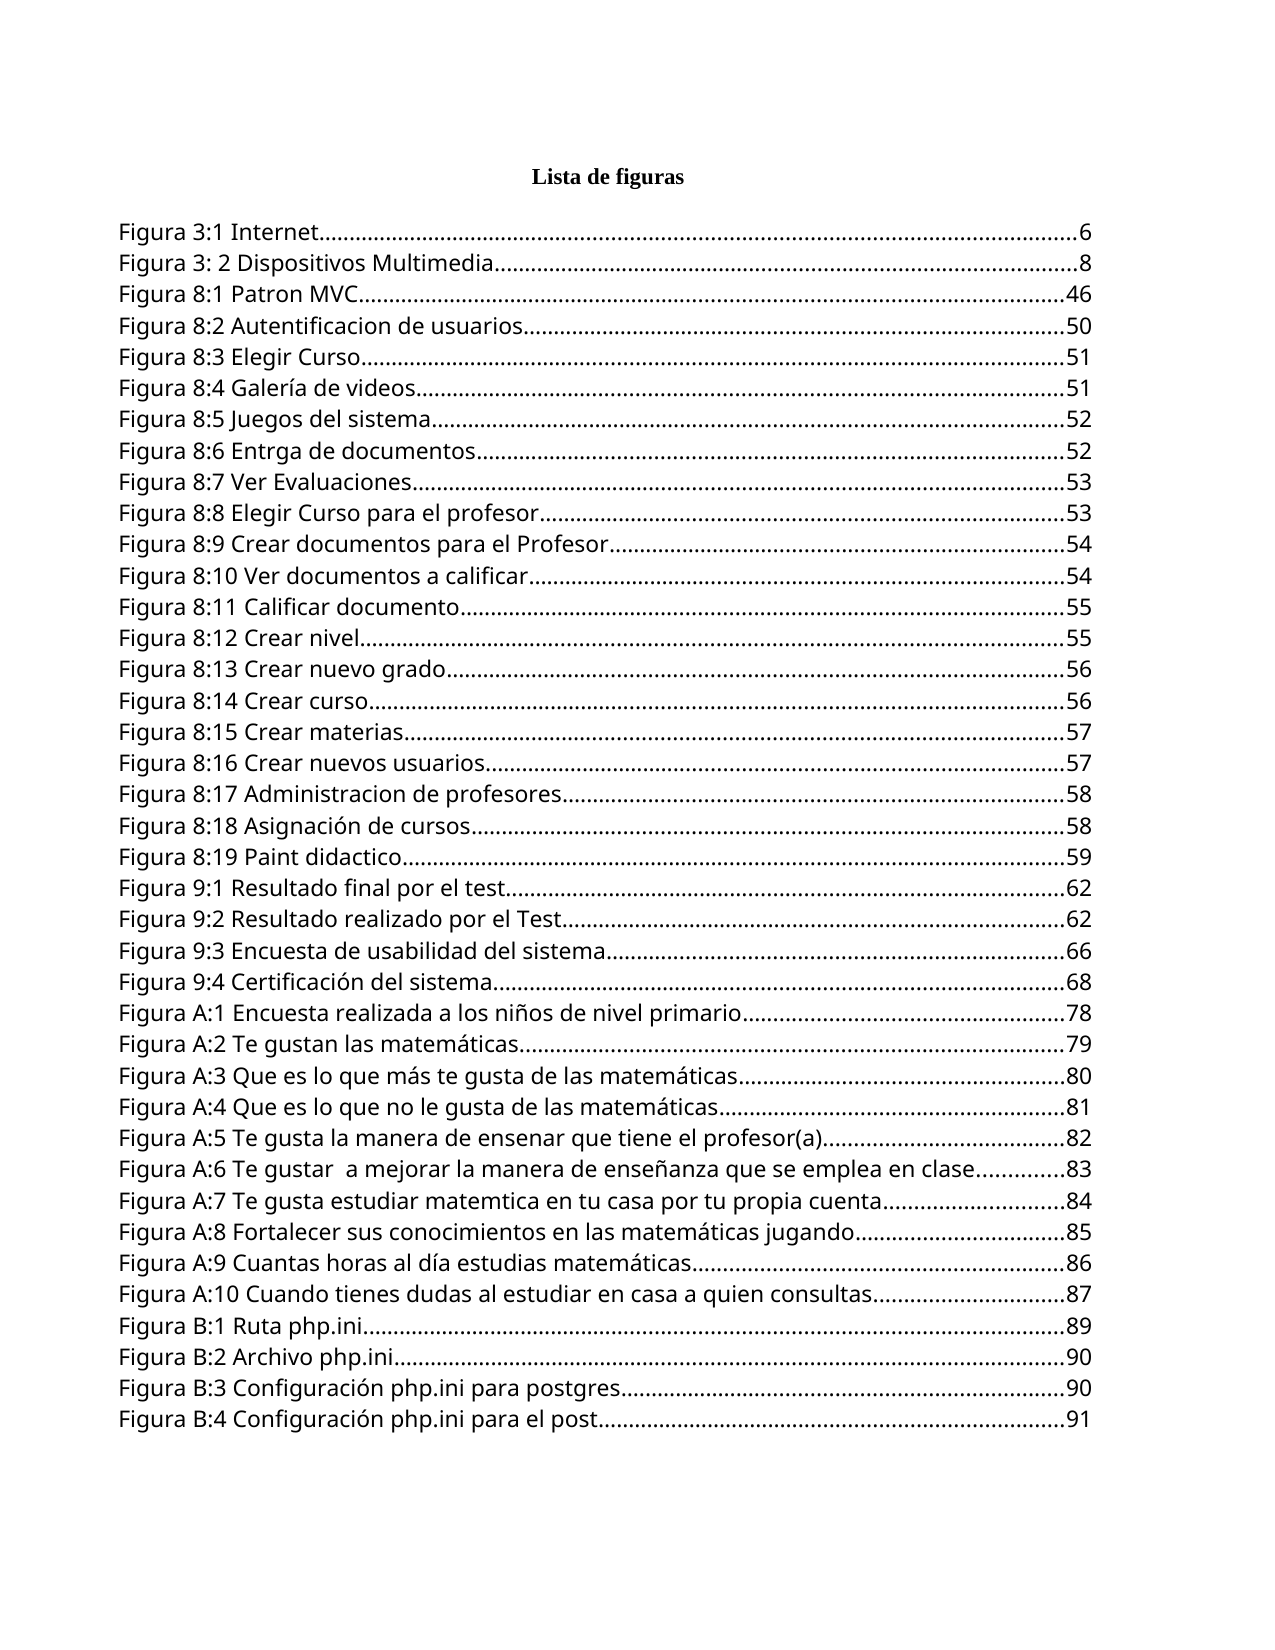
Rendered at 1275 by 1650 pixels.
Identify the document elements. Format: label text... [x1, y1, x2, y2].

text Figura A:8 Fortalecer sus conocimientos en las matemáticas jugando 85 [118, 1216, 1098, 1247]
text Figura 8:8 Elegir Curso para el profesor 53 [118, 497, 1098, 528]
text Figura A:10 Cuando tienes dudas al estudiar en casa a quien consultas 87 [118, 1278, 1098, 1309]
text Figura 9:4 Certificación del sistema 68 [118, 966, 1098, 997]
text Figura 9:3 Encuesta de usabilidad del sistema 66 [118, 934, 1098, 966]
text Figura A:7 Te gusta estudiar matemtica en tu casa por tu propia cuenta 84 [118, 1184, 1098, 1216]
text Figura 8:12 Crear nivel 55 [118, 622, 1098, 653]
text Figura 8:1 Patron MVC 46 [118, 278, 1098, 309]
text Figura 9:2 Resultado realizado por el Test 62 [118, 903, 1098, 934]
text Figura 8:15 Crear materias 57 [118, 716, 1098, 747]
list Lista de figuras [118, 163, 1098, 189]
text Figura 8:5 Juegos del sistema 52 [118, 403, 1098, 434]
text Figura A:3 Que es lo que más te gusta de las matemáticas 80 [118, 1059, 1098, 1091]
text Figura A:6 Te gustar a mejorar la manera de enseñanza que se emplea en clase 83 [118, 1153, 1098, 1184]
text Figura 8:17 Administracion de profesores 58 [118, 778, 1098, 809]
text Figura 8:2 Autentificacion de usuarios 50 [118, 309, 1098, 341]
text Figura A:5 Te gusta la manera de ensenar que tiene el profesor(a) 82 [118, 1122, 1098, 1153]
text Figura B:2 Archivo php.ini 90 [118, 1341, 1098, 1372]
text Figura 8:18 Asignación de cursos 58 [118, 809, 1098, 841]
text Figura B:4 Configuración php.ini para el post 91 [118, 1403, 1098, 1434]
text Figura 8:10 Ver documentos a calificar 54 [118, 559, 1098, 591]
text Figura 9:1 Resultado final por el test 62 [118, 872, 1098, 903]
text Figura 8:11 Calificar documento 55 [118, 591, 1098, 622]
text Figura A:9 Cuantas horas al día estudias matemáticas 86 [118, 1247, 1098, 1278]
text Figura B:1 Ruta php.ini 89 [118, 1309, 1098, 1341]
text Figura 8:19 Paint didactico 59 [118, 841, 1098, 872]
text Figura B:3 Configuración php.ini para postgres 90 [118, 1372, 1098, 1403]
text Figura A:1 Encuesta realizada a los niños de nivel primario 78 [118, 997, 1098, 1028]
text Figura 8:6 Entrga de documentos 52 [118, 434, 1098, 466]
text Figura A:4 Que es lo que no le gusta de las matemáticas 81 [118, 1091, 1098, 1122]
text Figura 8:4 Galería de videos 51 [118, 372, 1098, 403]
text Figura 8:16 Crear nuevos usuarios 57 [118, 747, 1098, 778]
text Figura 8:9 Crear documentos para el Profesor 54 [118, 528, 1098, 559]
text Figura 8:7 Ver Evaluaciones 53 [118, 466, 1098, 497]
text Figura 8:3 Elegir Curso 51 [118, 341, 1098, 372]
text Figura A:2 Te gustan las matemáticas. 79 [118, 1028, 1098, 1059]
text Figura 8:13 Crear nuevo grado 56 [118, 653, 1098, 684]
text Figura 8:14 Crear curso 56 [118, 684, 1098, 716]
text Figura 3:1 Internet 6 [118, 216, 1098, 247]
text Figura 3: 2 Dispositivos Multimedia 8 [118, 247, 1098, 278]
